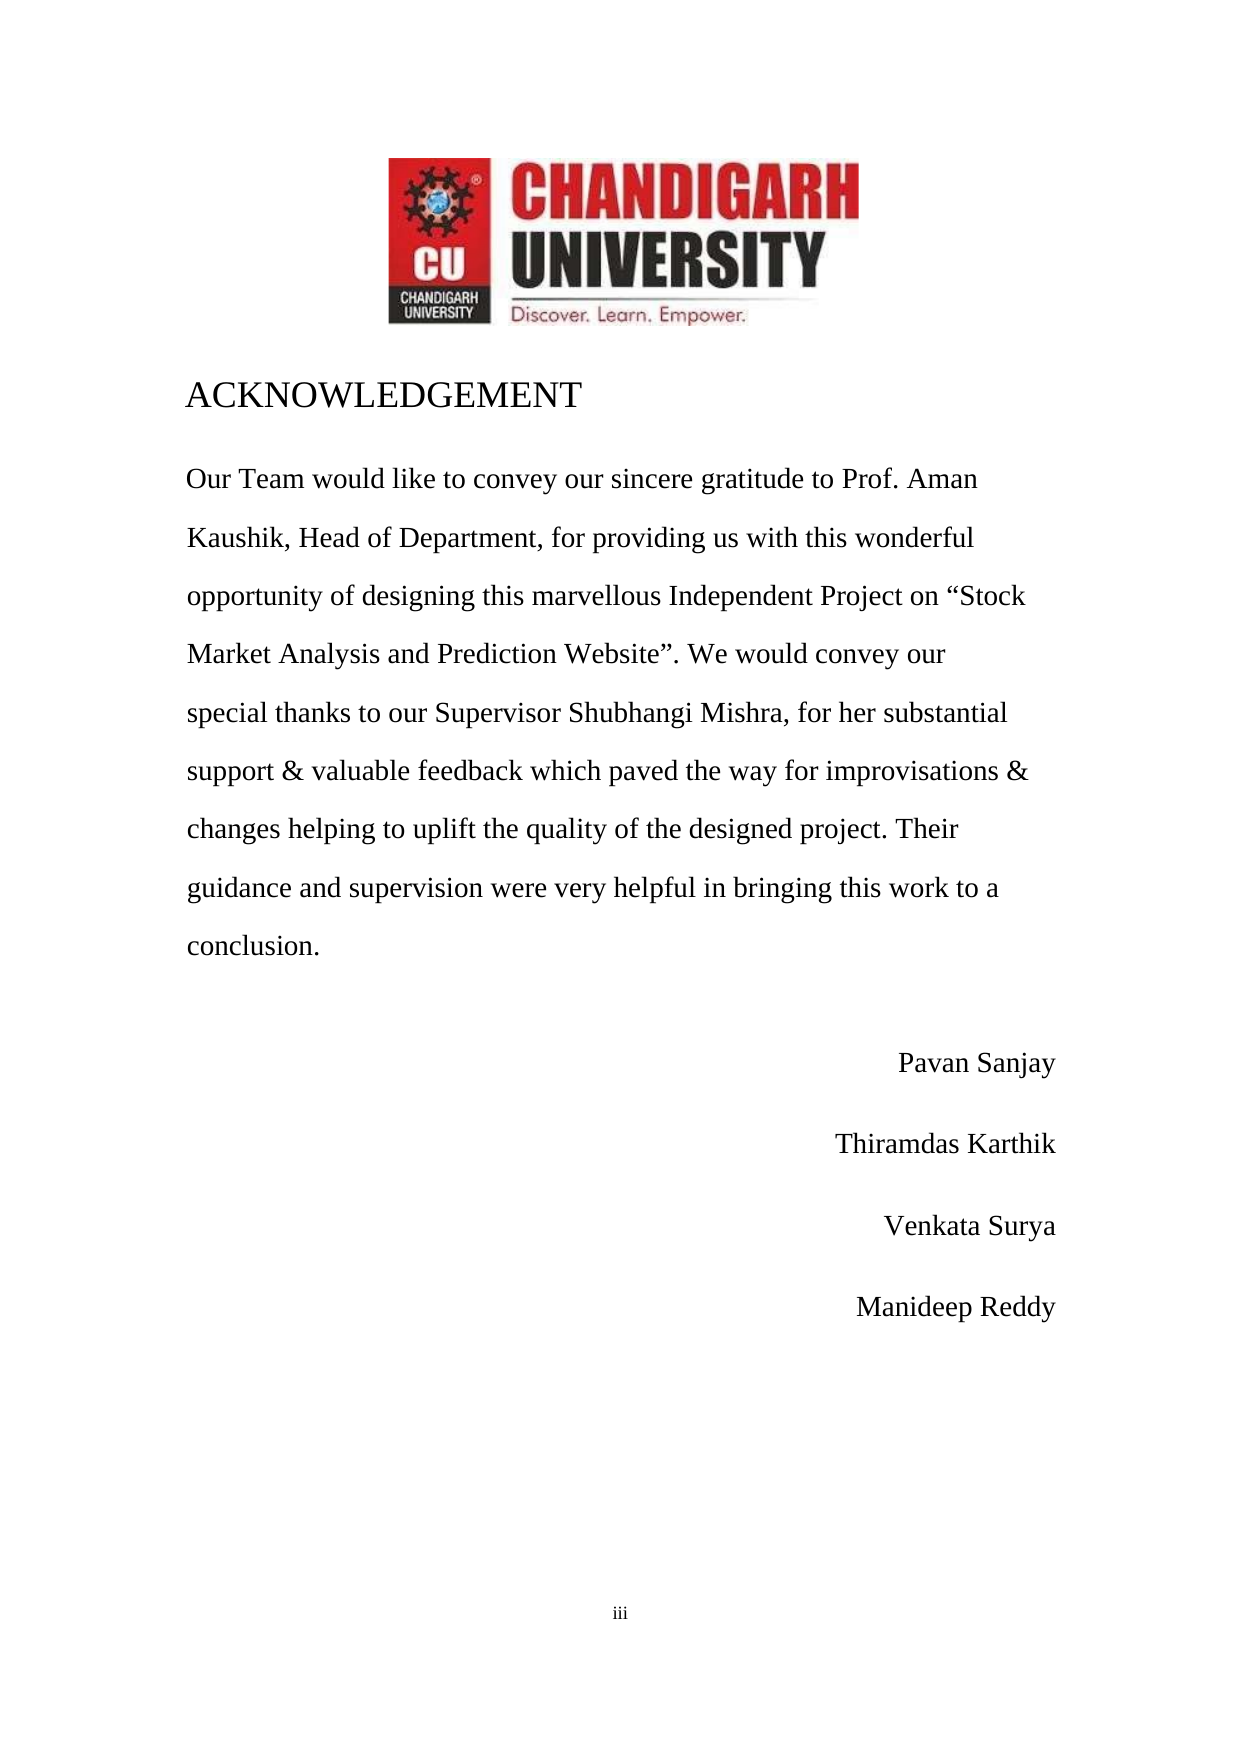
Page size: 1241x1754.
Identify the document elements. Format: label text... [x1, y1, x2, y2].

text Pavan Sanjay [186, 1045, 1056, 1078]
text Manideep Reddy [186, 1289, 1056, 1323]
text ACKNOWLEDGEMENT [184, 373, 1054, 416]
text Venkata Surya [186, 1208, 1056, 1242]
text Our Team would like to convey our sincere gratitude to Prof. Aman Kaushik, Head of Department, for providing us with this wonderful opportunity of designing this marvellous Independent Project on “Stock Market Analysis and Prediction Website”. We would convey our special thanks to our Supervisor Shubhangi Mishra, for her substantial support & valuable feedback which paved the way for improvisations & changes helping to uplift the quality of the designed project. Their guidance and supervision were very helpful in bringing this work to a conclusion. [186, 462, 1032, 962]
picture [388, 158, 859, 326]
text Thiramdas Karthik [186, 1126, 1056, 1160]
